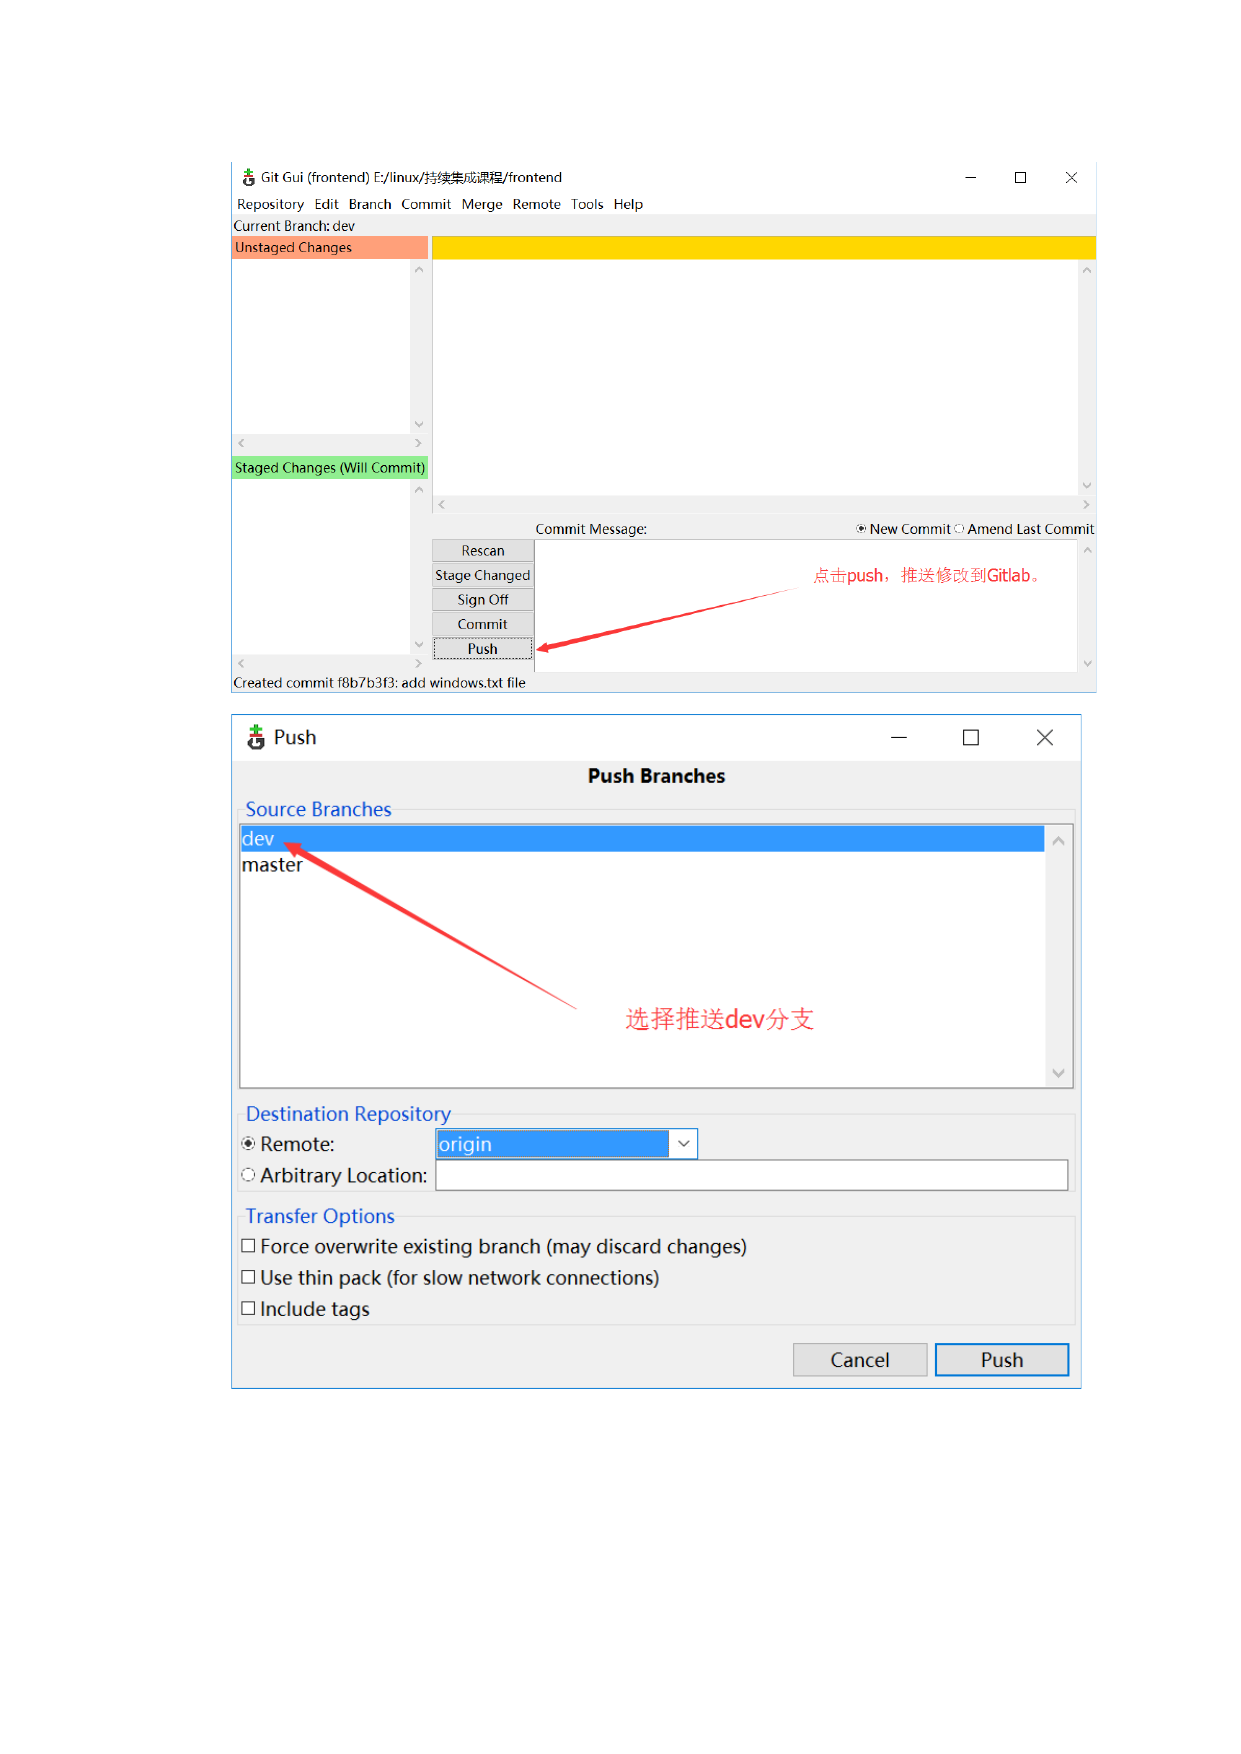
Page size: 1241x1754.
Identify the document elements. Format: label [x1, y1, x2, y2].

picture [231, 714, 1082, 1389]
picture [231, 162, 1097, 693]
